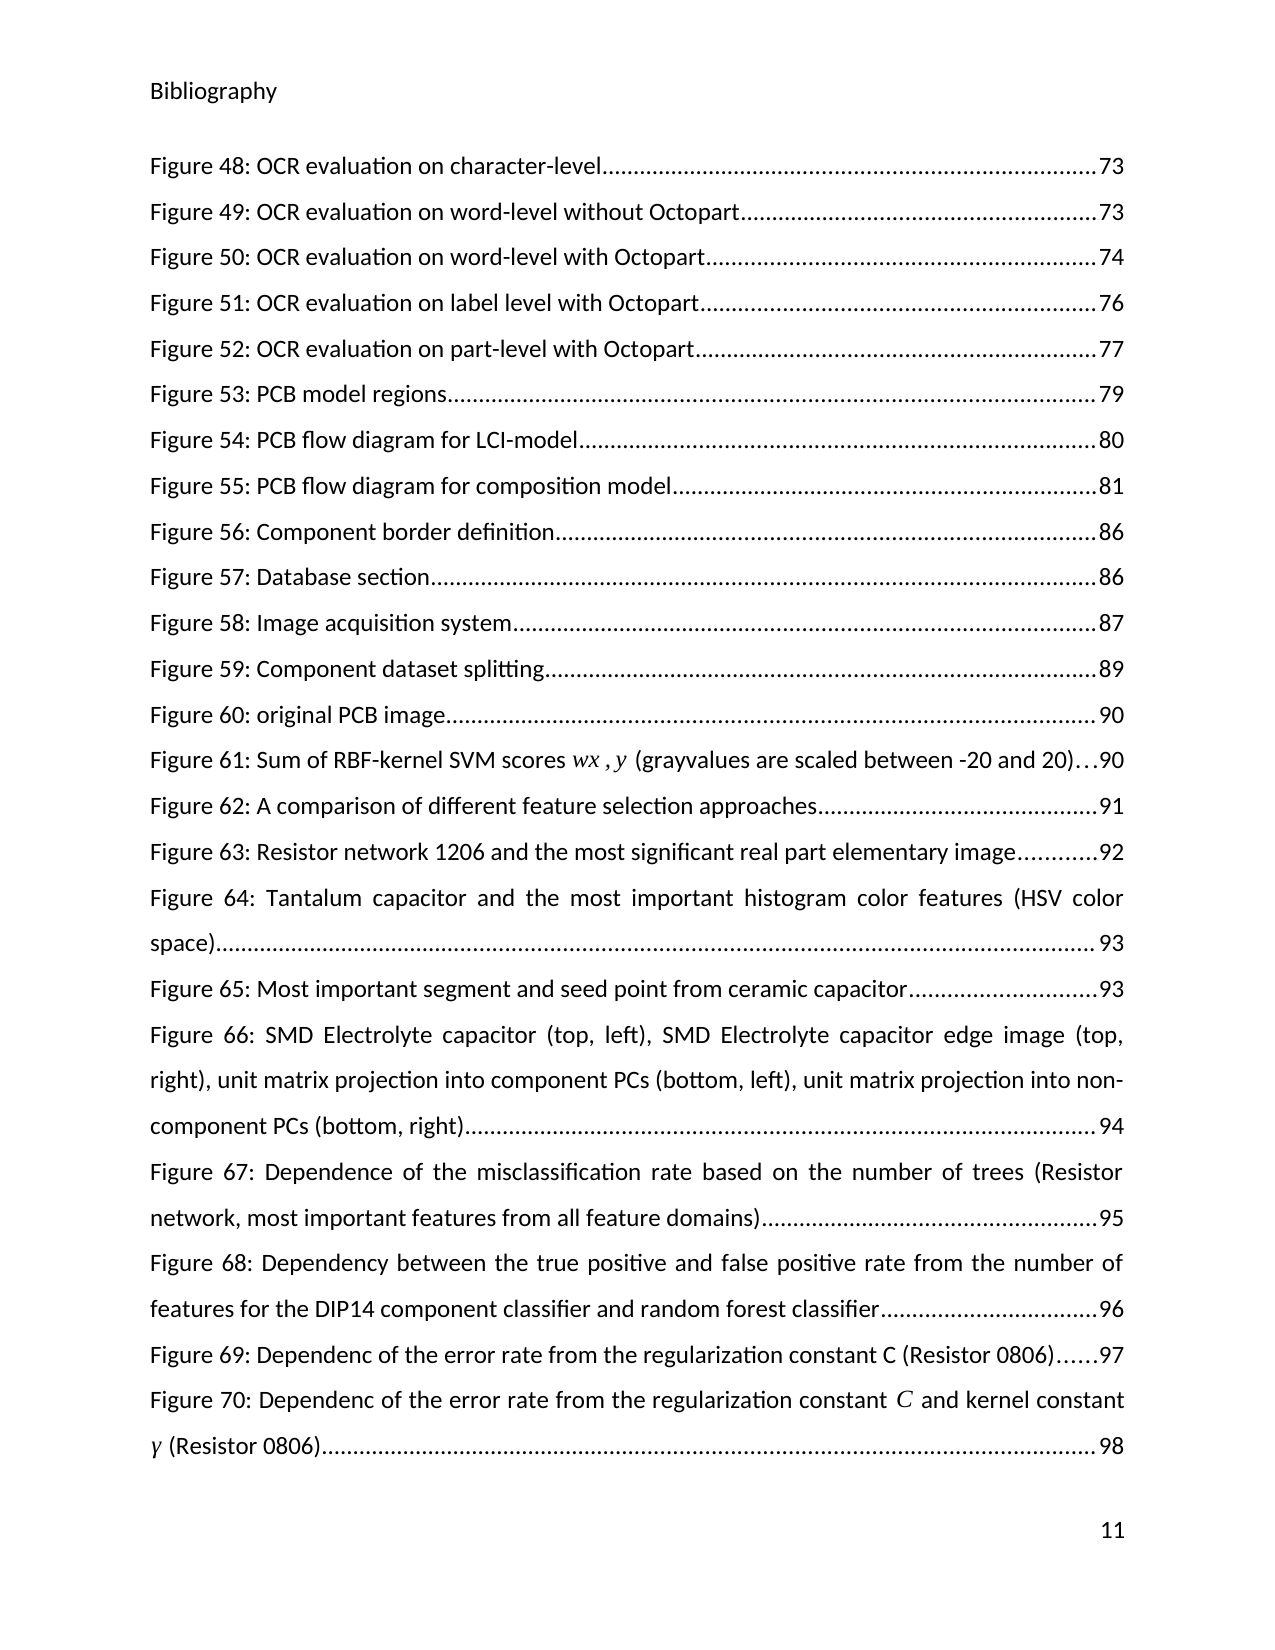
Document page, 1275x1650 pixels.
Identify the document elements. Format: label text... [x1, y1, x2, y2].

text Figure 56: Component border definition 86 [150, 516, 1125, 546]
text Figure 67: Dependence of the misclassification rate based on the number of trees (Resistor network, most important features from all feature domains) 95 [150, 1156, 1125, 1232]
text Figure 53: PCB model regions 79 [150, 379, 1125, 409]
text Figure 48: OCR evaluation on character-level 73 [150, 150, 1125, 181]
text Figure 65: Most important segment and seed point from ceramic capacitor 93 [150, 973, 1125, 1004]
text Figure 57: Database section 86 [150, 562, 1125, 592]
text Figure 50: OCR evaluation on word-level with Octopart 74 [150, 241, 1125, 272]
text Figure 66: SMD Electrolyte capacitor (top, left), SMD Electrolyte capacitor edge image (top, right), unit matrix projection into component PCs (bottom, left), unit matrix projection into non-component PCs (bottom, right) 94 [150, 1019, 1125, 1141]
text Figure 58: Image acquisition system 87 [150, 607, 1125, 638]
text Figure 63: Resistor network 1206 and the most significant real part elementary image 92 [150, 836, 1125, 866]
text Figure 54: PCB flow diagram for LCI-model 80 [150, 424, 1125, 455]
text Figure 55: PCB flow diagram for composition model 81 [150, 470, 1125, 501]
text Figure 51: OCR evaluation on label level with Octopart 76 [150, 287, 1125, 318]
text Figure 52: OCR evaluation on part-level with Octopart 77 [150, 333, 1125, 363]
text Figure 69: Dependenc of the error rate from the regularization constant C (Resistor 0806) 97 [150, 1339, 1125, 1369]
text Figure 64: Tantalum capacitor and the most important histogram color features (HSV color space) 93 [150, 882, 1125, 958]
text Figure 59: Component dataset splitting 89 [150, 653, 1125, 683]
text Figure 61: Sum of RBF-kernel SVM scores (grayvalues are scaled between -20 and 20) 90 [150, 744, 1125, 775]
text Figure 68: Dependency between the true positive and false positive rate from the number of features for the DIP14 component classifier and random forest classifier 96 [150, 1247, 1125, 1324]
text Figure 70: Dependenc of the error rate from the regularization constant and kernel constant (Resistor 0806) 98 [150, 1385, 1125, 1461]
text Figure 60: original PCB image 90 [150, 699, 1125, 729]
text Figure 49: OCR evaluation on word-level without Octopart 73 [150, 196, 1125, 226]
text Figure 62: A comparison of different feature selection approaches 91 [150, 790, 1125, 821]
